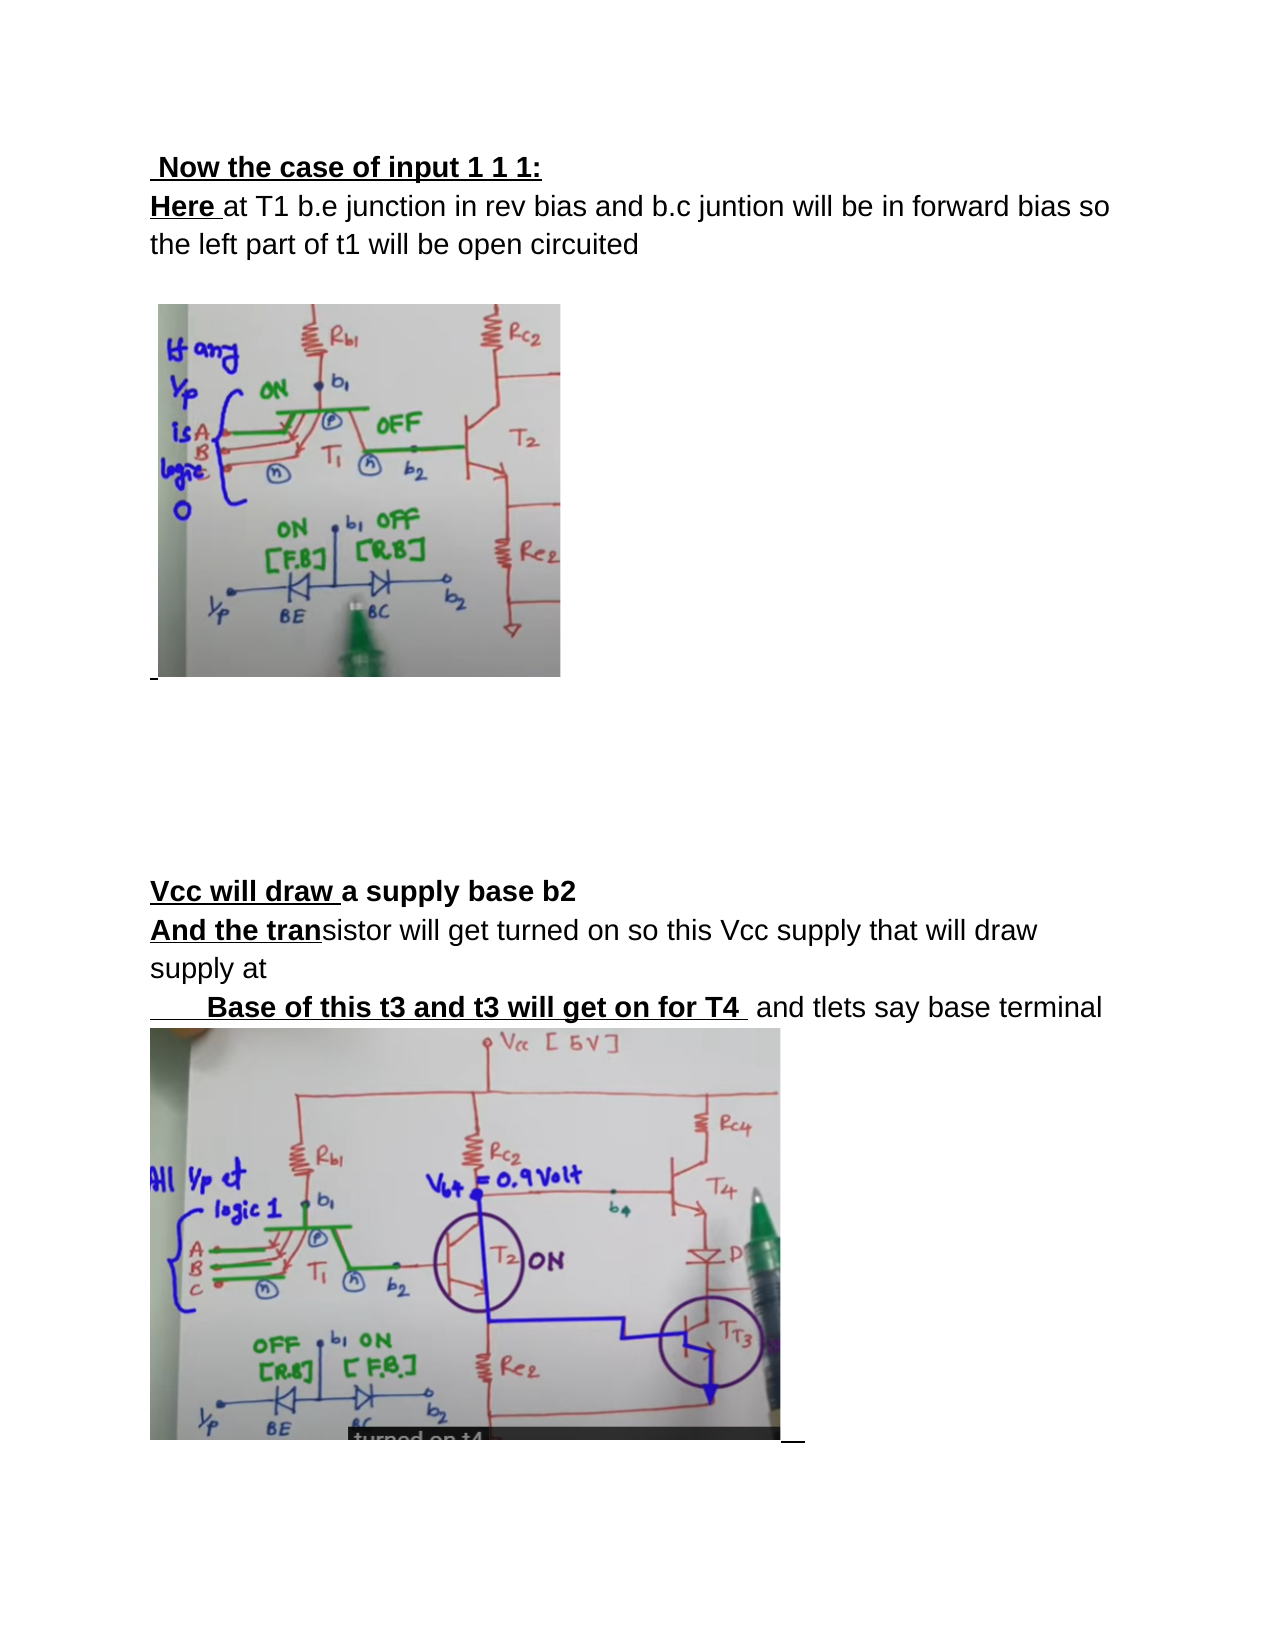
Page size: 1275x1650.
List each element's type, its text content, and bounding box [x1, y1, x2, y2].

text Now the case of input 1 1 1: [150, 150, 1125, 183]
picture [150, 1028, 781, 1440]
text Base of this t3 and t3 will get on for T4 and tlets say base terminal [150, 989, 1125, 1023]
text Here at T1 b.e junction in rev bias and b.c juntion will be in forward bias so the left part of t1 will be open circuited [150, 188, 1125, 261]
picture [158, 304, 561, 677]
text And the transistor will get turned on so this Vcc supply that will draw supply at [150, 912, 1125, 984]
text Vcc will draw a supply base b2 [150, 874, 1125, 907]
